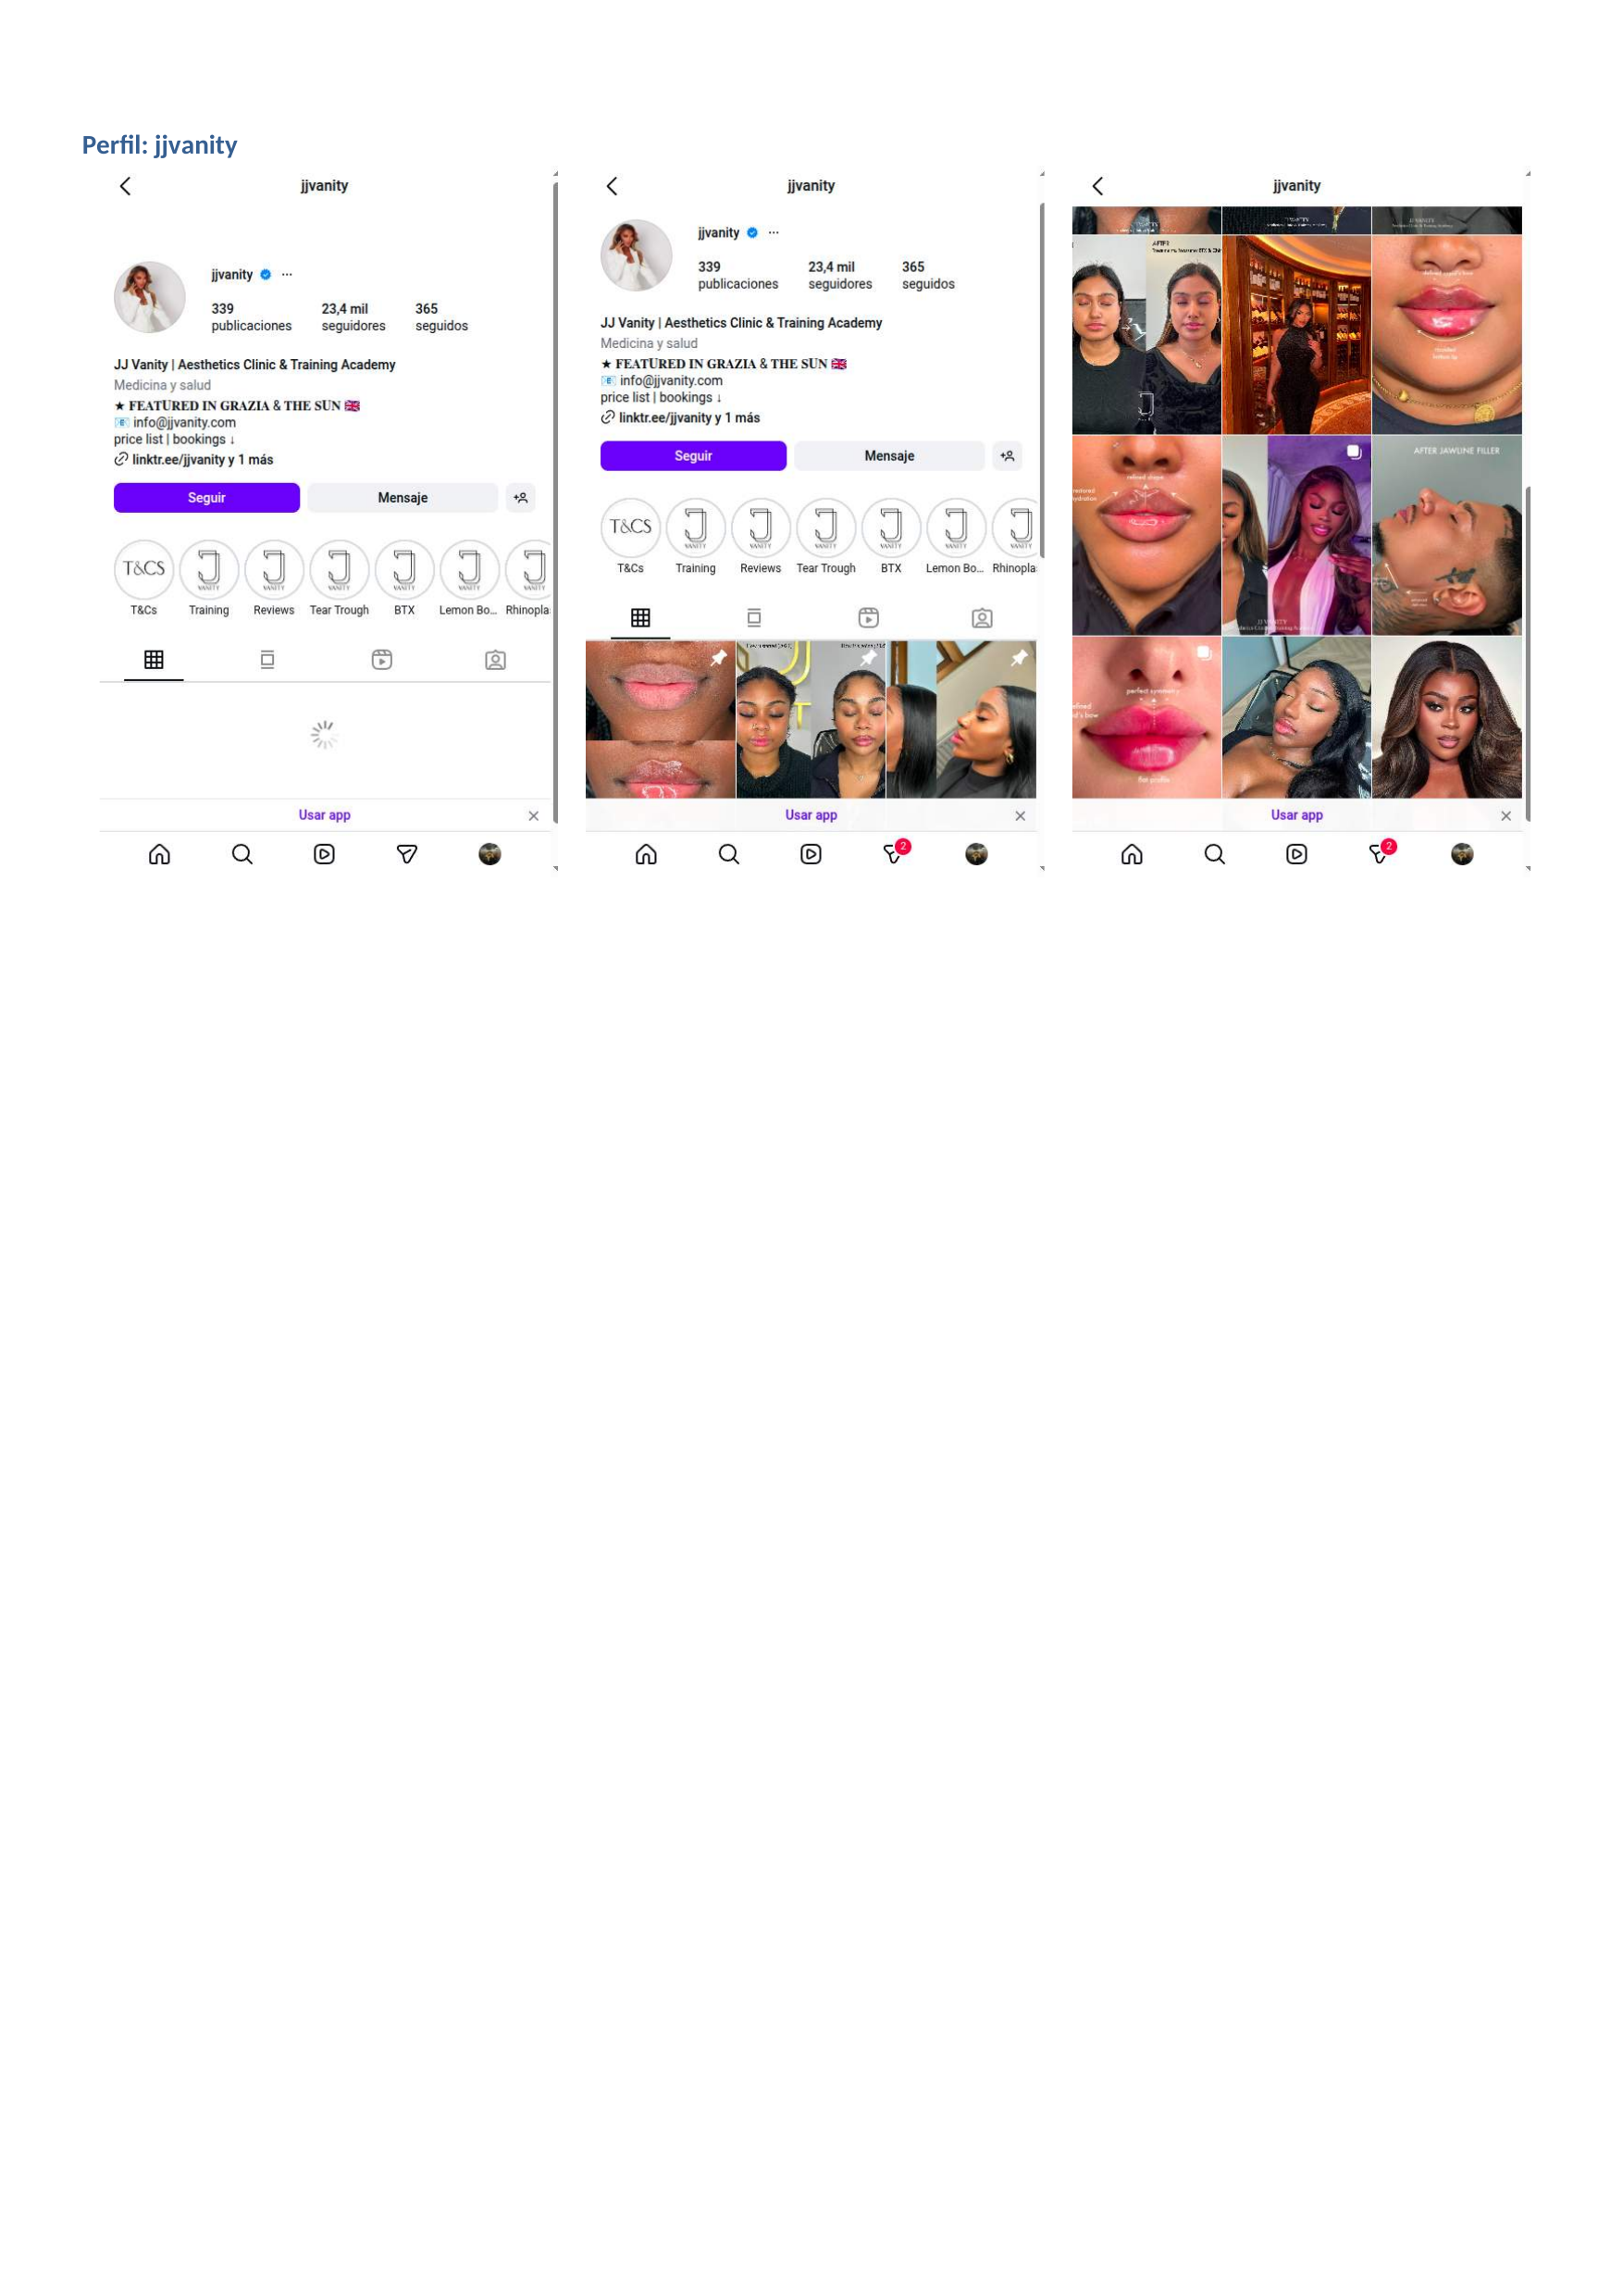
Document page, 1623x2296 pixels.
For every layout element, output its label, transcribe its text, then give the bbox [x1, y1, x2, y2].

subtitle Perfil: jjvanity [81, 128, 1541, 161]
table_header [1045, 167, 1530, 900]
picture [1072, 166, 1531, 877]
picture [586, 166, 1045, 877]
table_header [558, 167, 1044, 900]
picture [99, 166, 558, 877]
table_header [71, 167, 558, 900]
